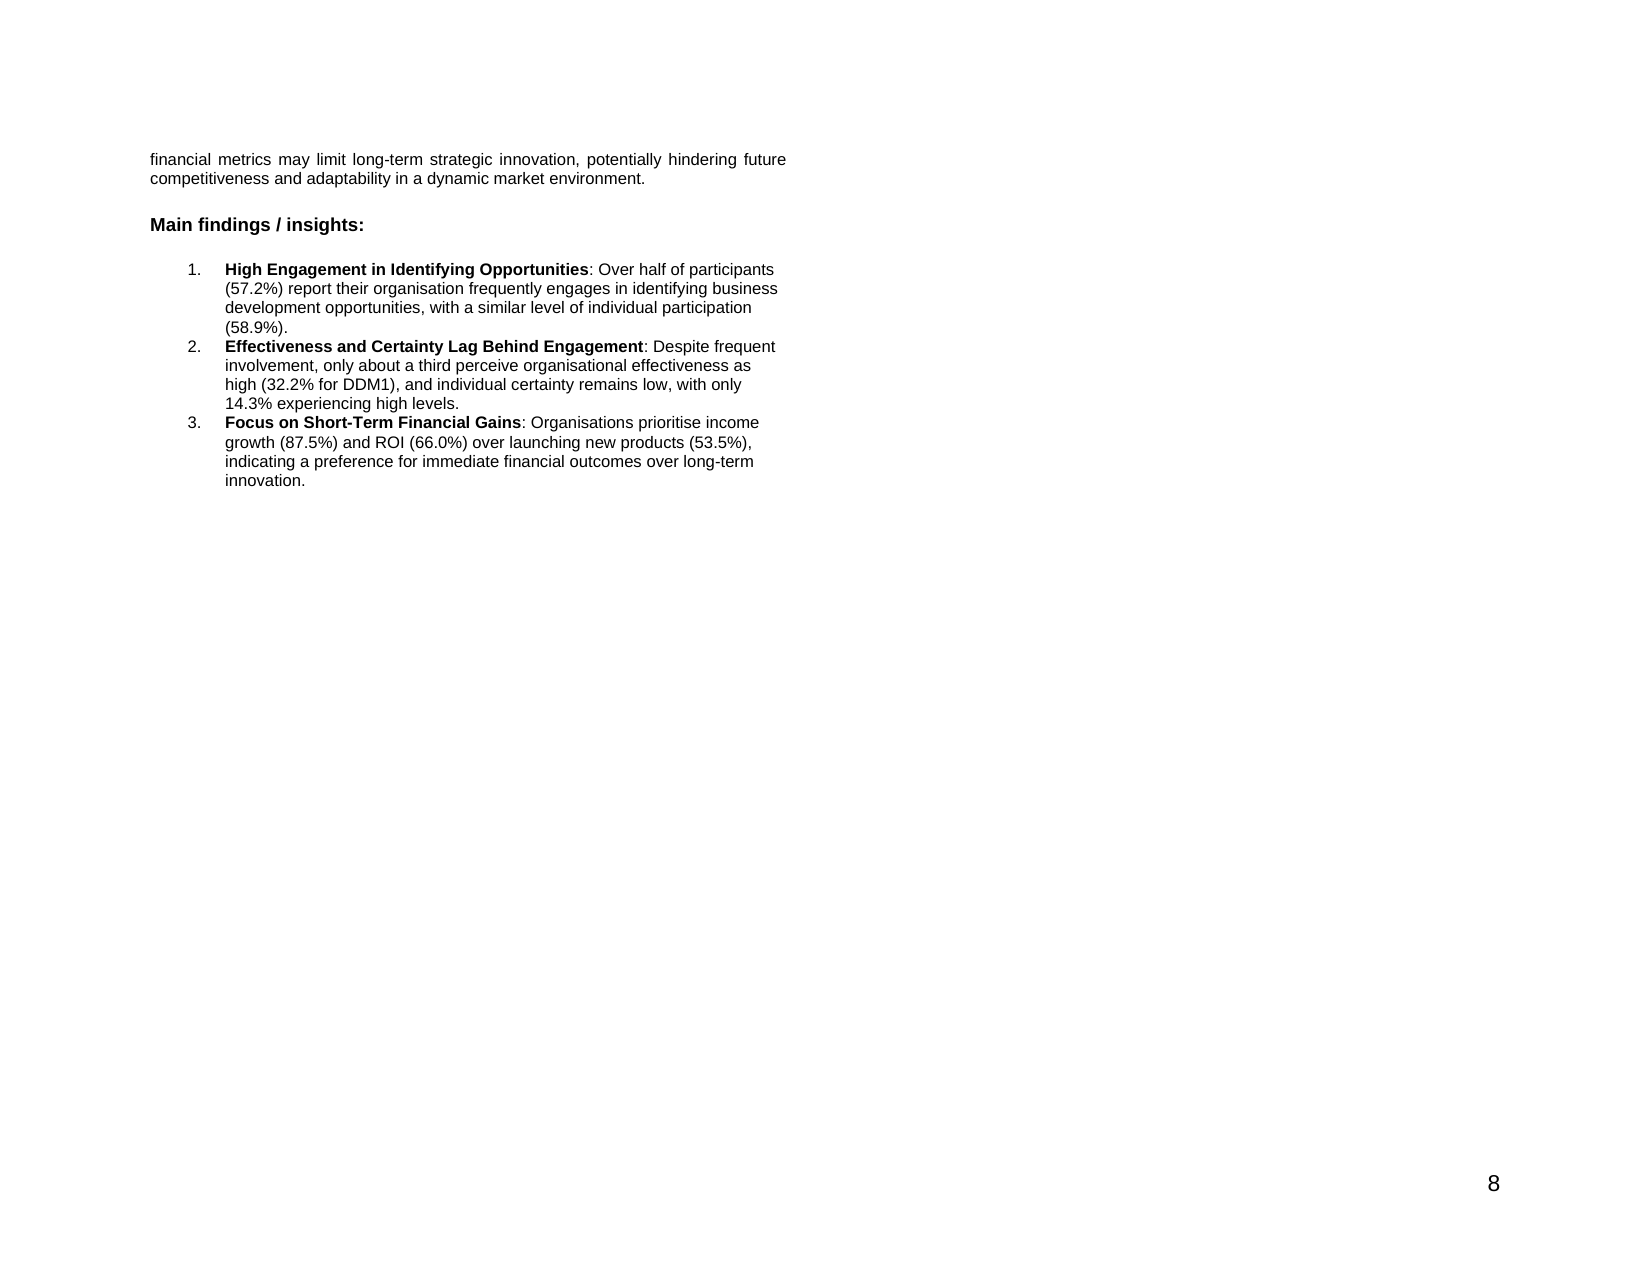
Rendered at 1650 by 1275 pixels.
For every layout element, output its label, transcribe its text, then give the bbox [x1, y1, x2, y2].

text Main findings / insights: [150, 213, 787, 235]
list Effectiveness and Certainty Lag Behind Engagement: Despite frequent involvement, only about a third perceive organisational effectiveness as high (32.2% for DDM1), and individual certainty remains low, with only 14.3% experiencing high levels. [187, 337, 787, 413]
list Focus on Short-Term Financial Gains: Organisations prioritise income growth (87.5%) and ROI (66.0%) over launching new products (53.5%), indicating a preference for immediate financial outcomes over long-term innovation. [187, 413, 787, 490]
list High Engagement in Identifying Opportunities: Over half of participants (57.2%) report their organisation frequently engages in identifying business development opportunities, with a similar level of individual participation (58.9%). [187, 260, 787, 337]
